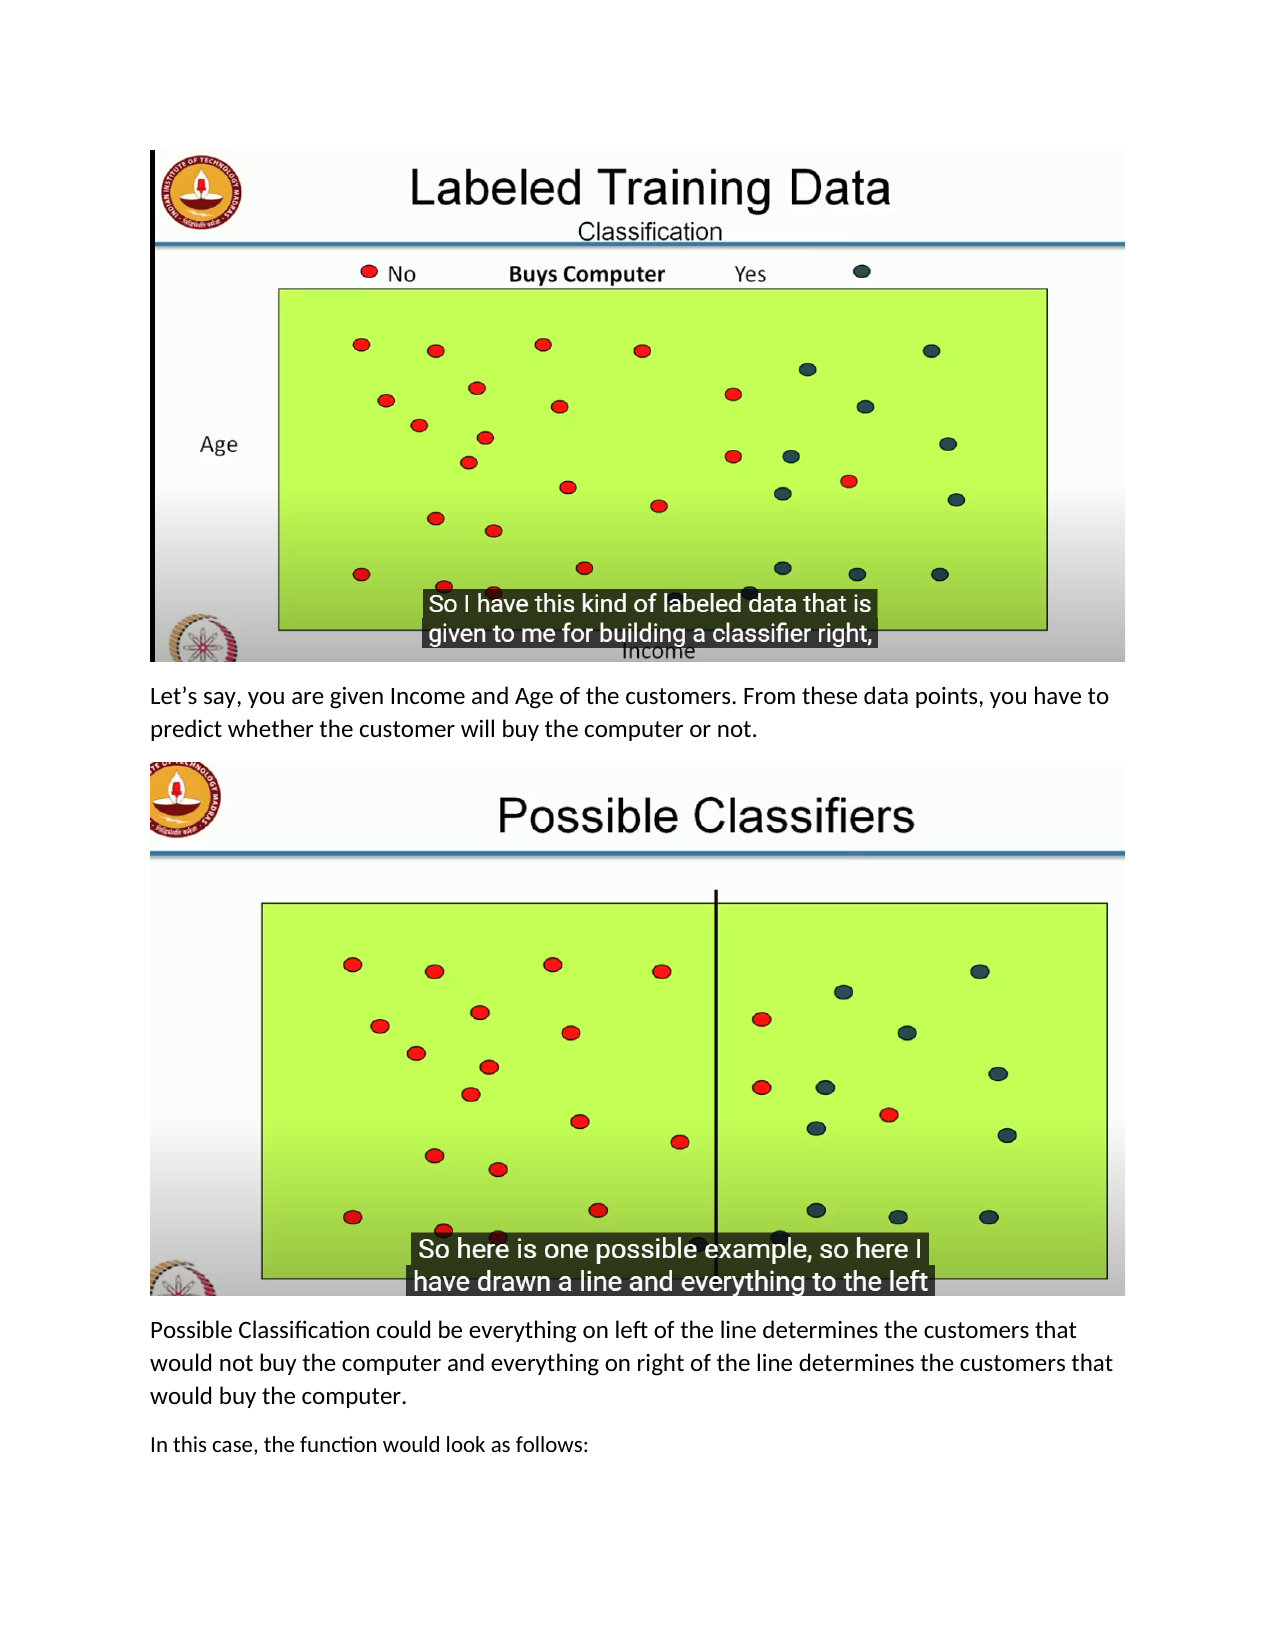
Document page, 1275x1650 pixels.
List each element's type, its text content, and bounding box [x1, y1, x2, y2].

text Possible Classification could be everything on left of the line determines the customers that would not buy the computer and everything on right of the line determines the customers that would buy the computer. [150, 1314, 1125, 1411]
text Let’s say, you are given Income and Age of the customers. From these data points, you have to predict whether the customer will buy the computer or not. [150, 680, 1125, 744]
picture [150, 762, 1125, 1296]
picture [150, 150, 1125, 662]
text In this case, the function would look as follows: [150, 1430, 1125, 1458]
